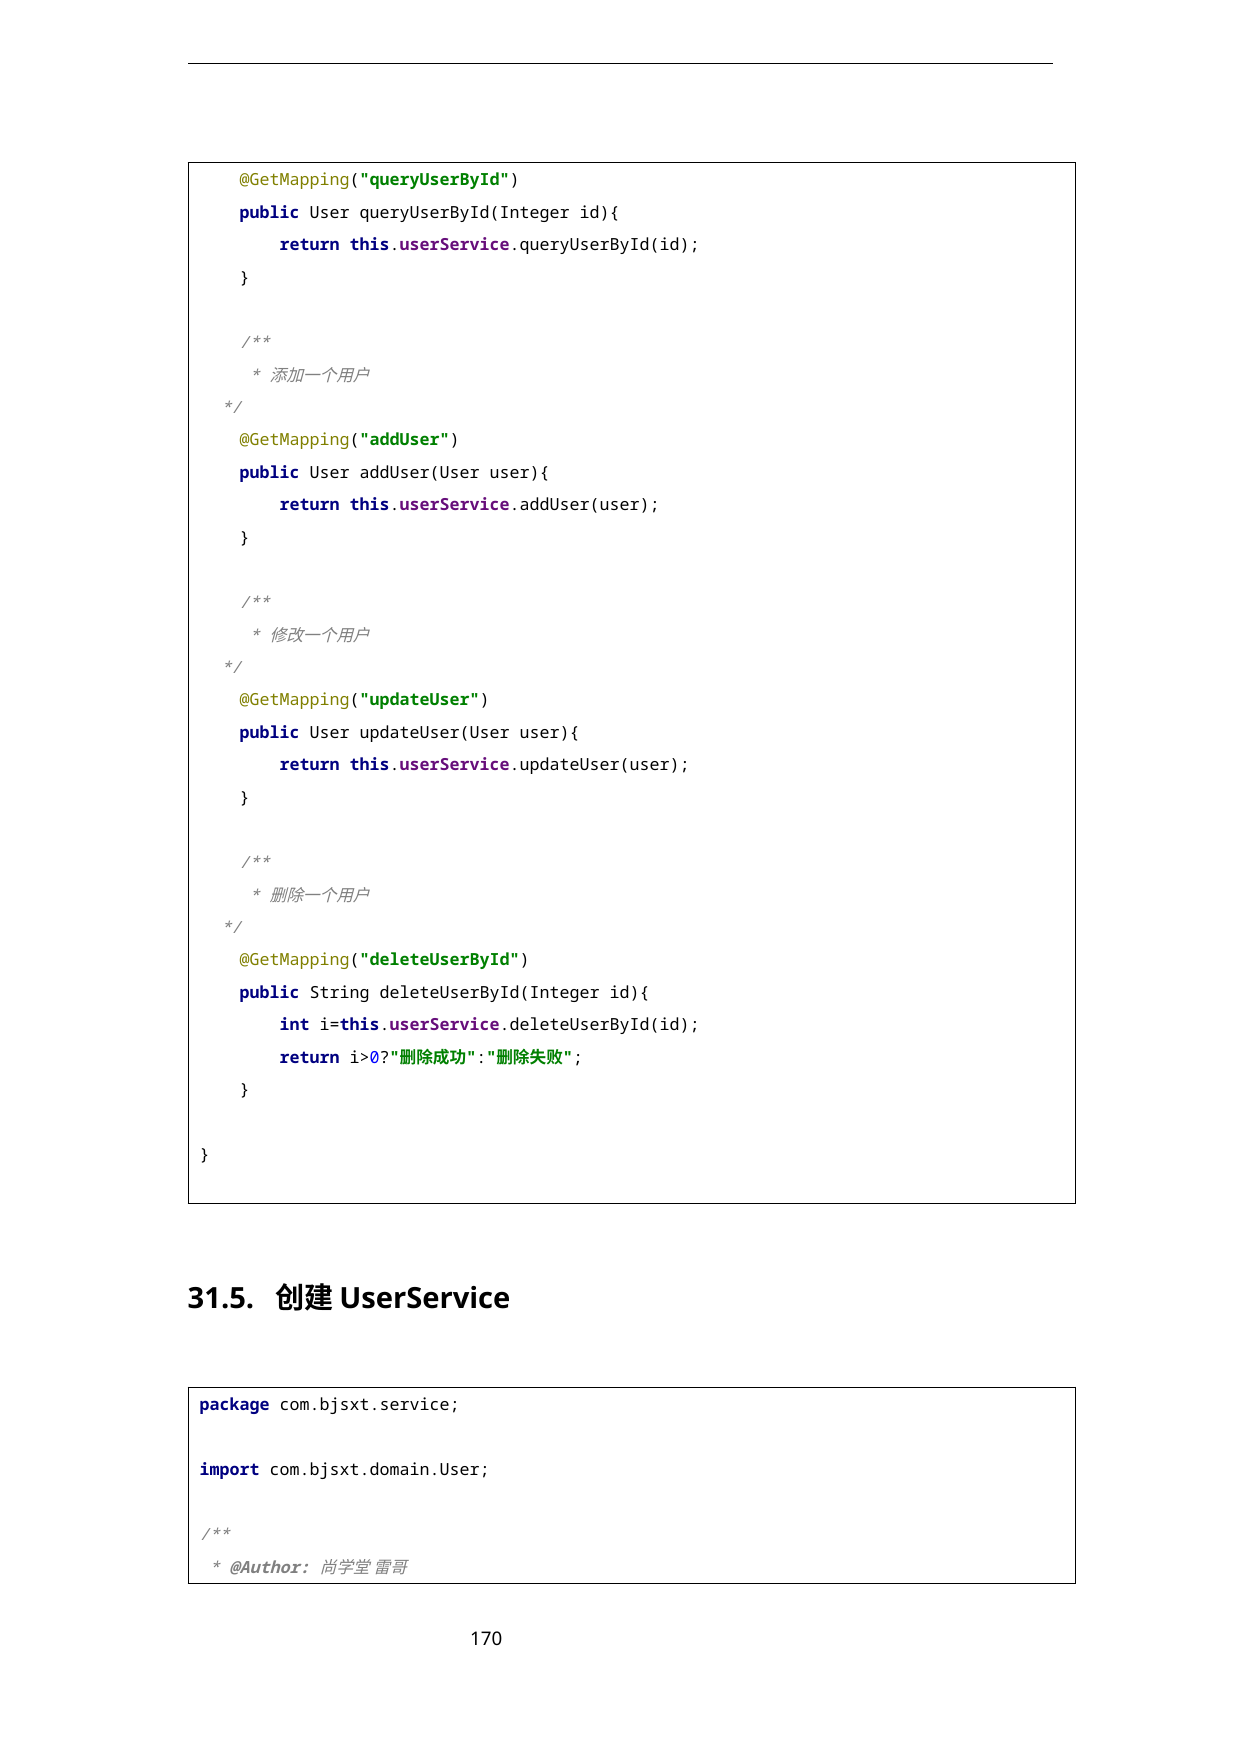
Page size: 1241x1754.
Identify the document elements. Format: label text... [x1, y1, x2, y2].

subtitle 创建UserService [187, 1264, 1053, 1329]
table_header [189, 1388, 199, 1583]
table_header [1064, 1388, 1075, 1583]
